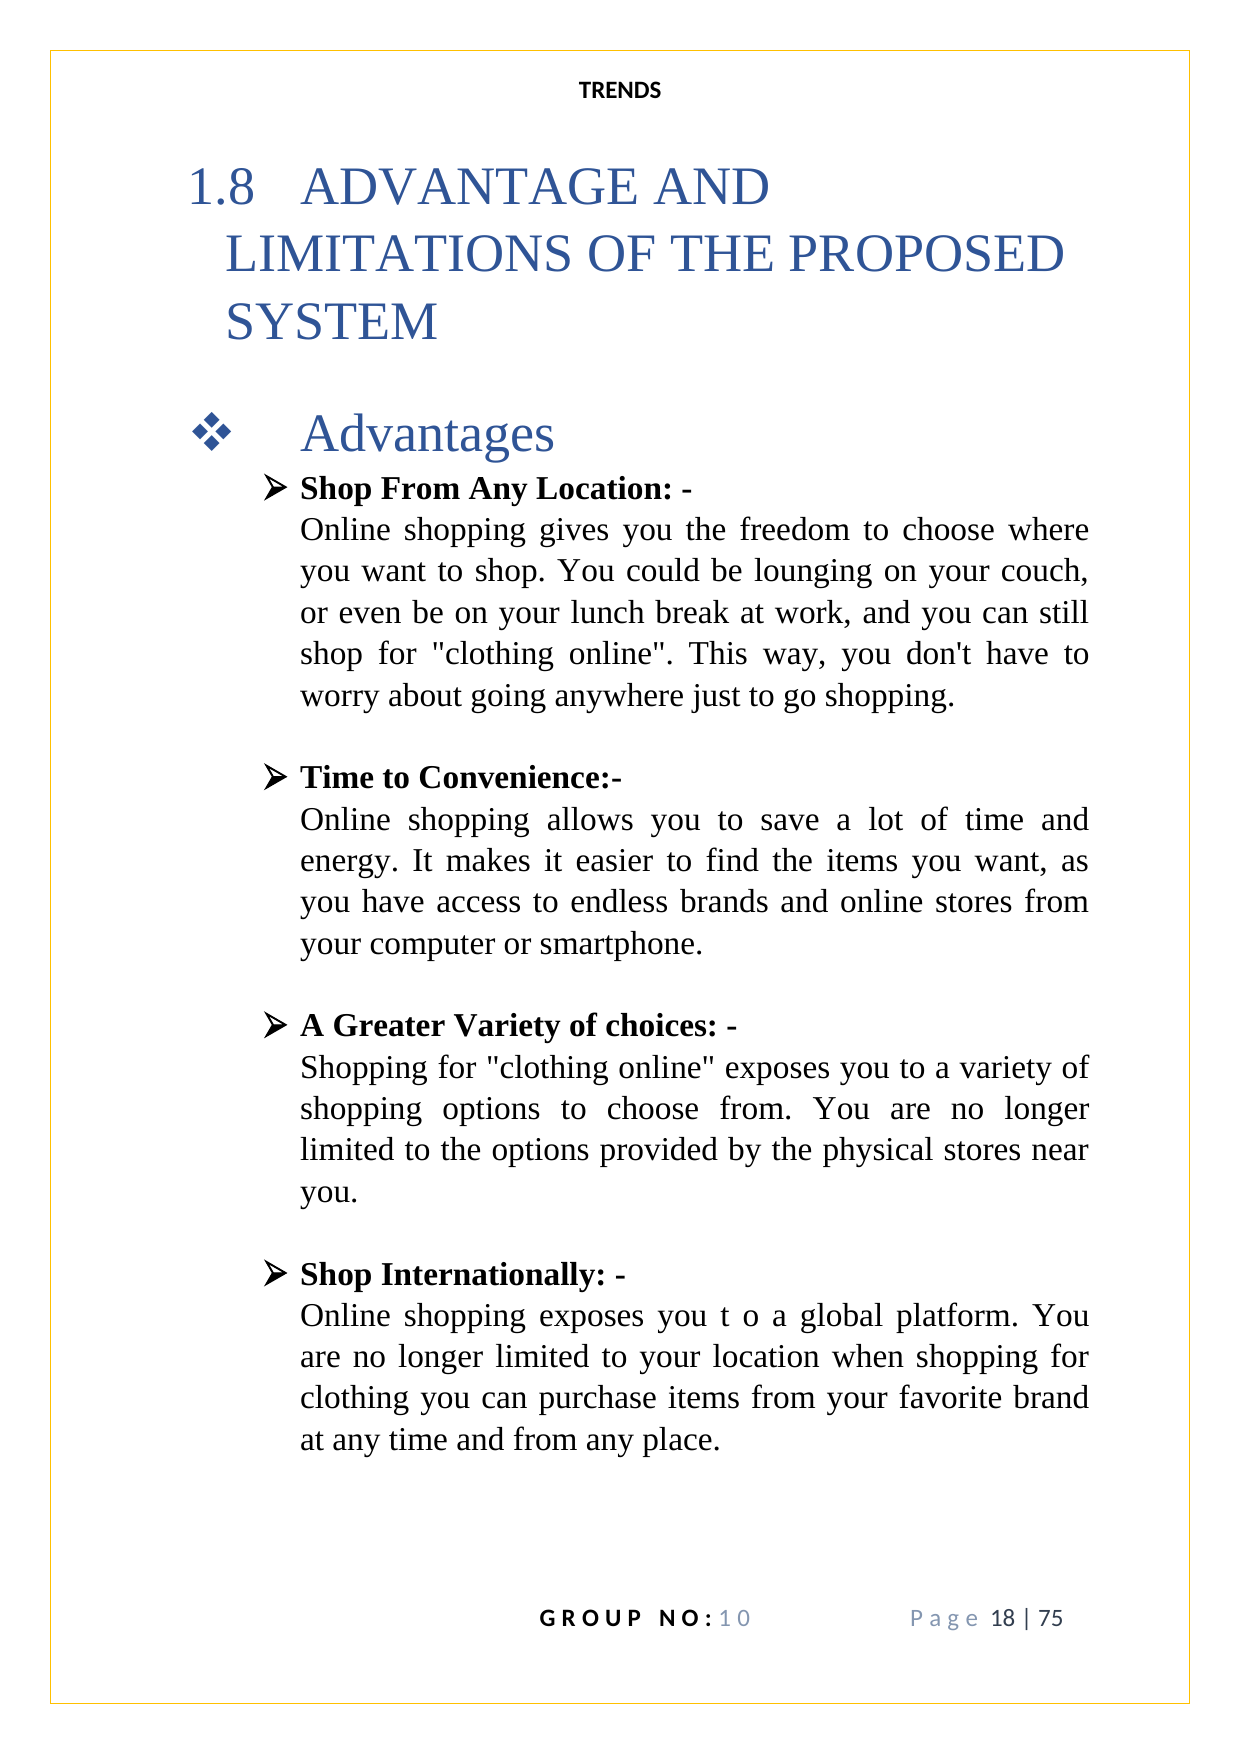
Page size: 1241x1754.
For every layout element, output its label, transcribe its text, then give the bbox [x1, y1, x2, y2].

list Online shopping gives you the freedom to choose where you want to shop. You could be lounging on your couch, or even be on your lunch break at work, and you can still shop for "clothing online". This way, you don't have to worry about going anywhere just to go shopping. [300, 509, 1090, 713]
list Shopping for "clothing online" exposes you to a variety of shopping options to choose from. You are no longer limited to the options provided by the physical stores near you. [300, 1047, 1090, 1209]
list A Greater Variety of choices: - [262, 1006, 1090, 1044]
list Online shopping allows you to save a lot of time and energy. It makes it easier to find the items you want, as you have access to endless brands and online stores from your computer or smartphone. [300, 799, 1090, 961]
list Online shopping exposes you t o a global platform. You are no longer limited to your location when shopping for clothing you can purchase items from your favorite brand at any time and from any place. [300, 1295, 1090, 1457]
subtitle Advantages [187, 401, 1090, 463]
list Shop From Any Location: - [262, 468, 1090, 506]
subtitle ADVANTAGE AND LIMITATIONS OF THE PROPOSED SYSTEM [187, 154, 1090, 351]
list Shop Internationally: - [262, 1254, 1090, 1292]
list Time to Convenience:- [262, 757, 1090, 796]
